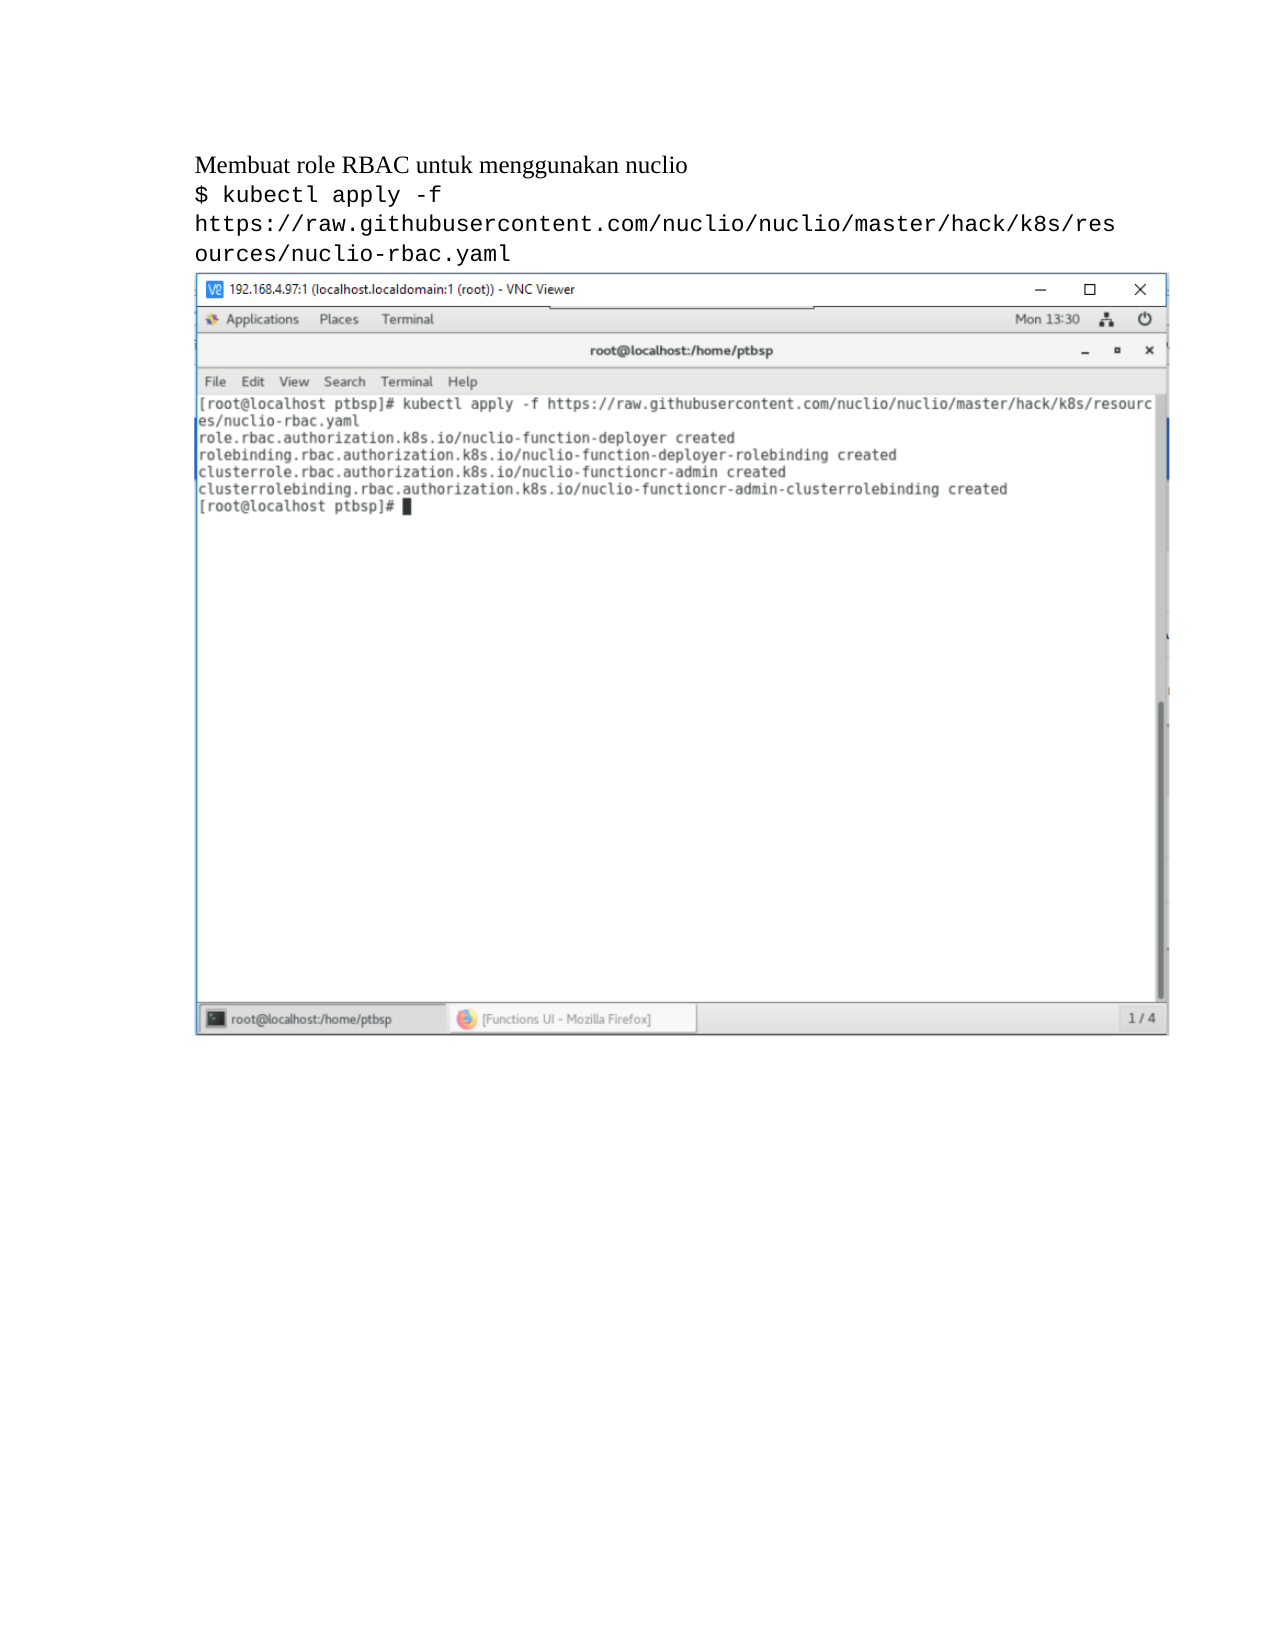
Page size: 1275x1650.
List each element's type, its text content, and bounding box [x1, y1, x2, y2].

list $ kubectl apply -f https://raw.githubusercontent.com/nuclio/nuclio/master/hack/k8s/resources/nuclio-rbac.yaml [194, 183, 1125, 268]
picture [194, 272, 1170, 1036]
list Membuat role RBAC untuk menggunakan nuclio [194, 150, 1125, 179]
